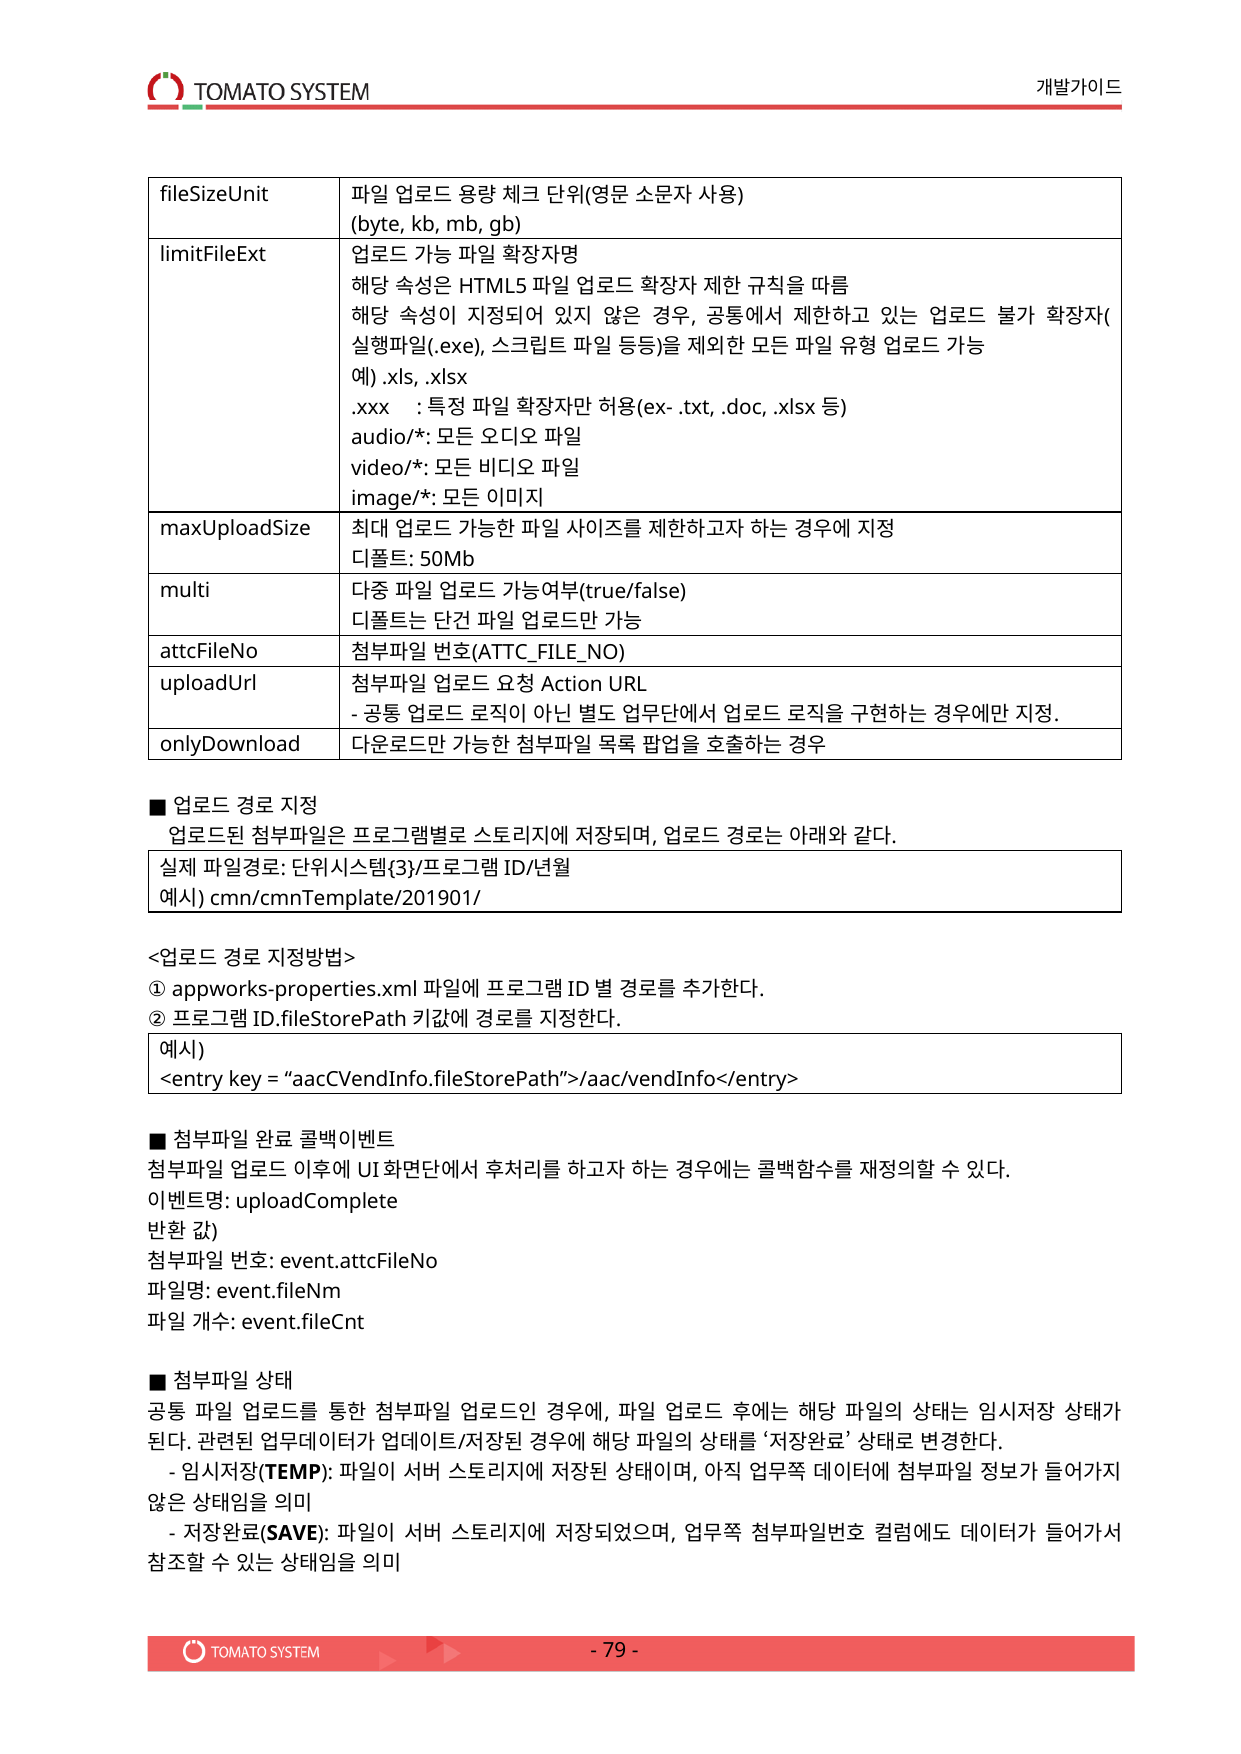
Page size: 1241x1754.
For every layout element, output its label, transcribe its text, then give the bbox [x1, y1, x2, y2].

text 반환 값) [148, 1214, 1122, 1244]
table_header 실제 파일경로: 단위시스템{3}/프로그램ID/년월 예시) cmn/cmnTemplate/201901/ [149, 851, 1121, 911]
text ② 프로그램ID.fileStorePath 키값에 경로를 지정한다. [148, 1002, 1122, 1032]
text 첨부파일 번호: event.attcFileNo [148, 1244, 1122, 1275]
text - 임시저장(TEMP): 파일이 서버 스토리지에 저장된 상태이며, 아직 업무쪽 데이터에 첨부파일 정보가 들어가지 않은 상태임을 의미 [148, 1456, 1122, 1516]
text 파일 개수: event.fileCnt [148, 1305, 1122, 1335]
text - 저장완료(SAVE): 파일이 서버 스토리지에 저장되었으며, 업무쪽 첨부파일번호 컬럼에도 데이터가 들어가서 참조할 수 있는 상태임을 의미 [148, 1516, 1122, 1577]
table_cell 다중 파일 업로드 가능여부(true/false) 디폴트는 단건 파일 업로드만 가능 [340, 574, 1121, 634]
table_cell onlyDownload [149, 729, 339, 759]
text ■ 첨부파일 완료 콜백이벤트 [148, 1123, 1122, 1153]
table_cell multi [149, 574, 339, 634]
text 공통 파일 업로드를 통한 첨부파일 업로드인 경우에, 파일 업로드 후에는 해당 파일의 상태는 임시저장 상태가 된다. 관련된 업무데이터가 업데이트/저장된 경우에 해당 파일의 상태를 ‘저장완료’ 상태로 변경한다. [148, 1395, 1122, 1456]
table_cell fileSizeUnit [149, 178, 339, 238]
text <업로드 경로 지정방법> [148, 942, 1122, 972]
table_cell 파일 업로드 용량 체크 단위(영문 소문자 사용) (byte, kb, mb, gb) [340, 178, 1121, 238]
picture [147, 72, 1123, 112]
text 첨부파일 업로드 이후에 UI화면단에서 후처리를 하고자 하는 경우에는 콜백함수를 재정의할 수 있다. [148, 1153, 1122, 1184]
table_cell 첨부파일 번호(ATTC_FILE_NO) [340, 636, 1121, 666]
table_cell uploadUrl [149, 667, 339, 728]
text ① appworks-properties.xml 파일에 프로그램ID별 경로를 추가한다. [148, 972, 1122, 1002]
text ■ 첨부파일 상태 [148, 1364, 1122, 1395]
table_cell limitFileExt [149, 239, 339, 511]
text 업로드된 첨부파일은 프로그램별로 스토리지에 저장되며, 업로드 경로는 아래와 같다. [148, 819, 1122, 850]
table_cell 최대 업로드 가능한 파일 사이즈를 제한하고자 하는 경우에 지정 디폴트: 50Mb [340, 513, 1121, 573]
table_cell 다운로드만 가능한 첨부파일 목록 팝업을 호출하는 경우 [340, 729, 1121, 759]
table_header 예시) <entry key = “aacCVendInfo.fileStorePath”>/aac/vendInfo</entry> [149, 1034, 1121, 1093]
picture [147, 1636, 1135, 1672]
table_cell attcFileNo [149, 636, 339, 666]
text ■ 업로드 경로 지정 [148, 789, 1122, 819]
text 파일명: event.fileNm [148, 1275, 1122, 1305]
text 이벤트명: uploadComplete [148, 1184, 1122, 1214]
table_cell 첨부파일 업로드 요청 Action URL - 공통 업로드 로직이 아닌 별도 업무단에서 업로드 로직을 구현하는 경우에만 지정. [340, 667, 1121, 728]
table_cell maxUploadSize [149, 513, 339, 573]
table_cell 업로드 가능 파일 확장자명 해당 속성은 HTML5 파일 업로드 확장자 제한 규칙을 따름 해당 속성이 지정되어 있지 않은 경우, 공통에서 제한하고 있는 업로드 불가 확장자(실행파일(.exe), 스크립트 파일 등등)을 제외한 모든 파일 유형 업로드 가능 예) .xls, .xlsx .xxx : 특정 파일 확장자만 허용(ex- .txt, .doc, .xlsx 등) audio/*: 모든 오디오 파일 video/*: 모든 비디오 파일 image/*: 모든 이미지 [340, 239, 1121, 511]
